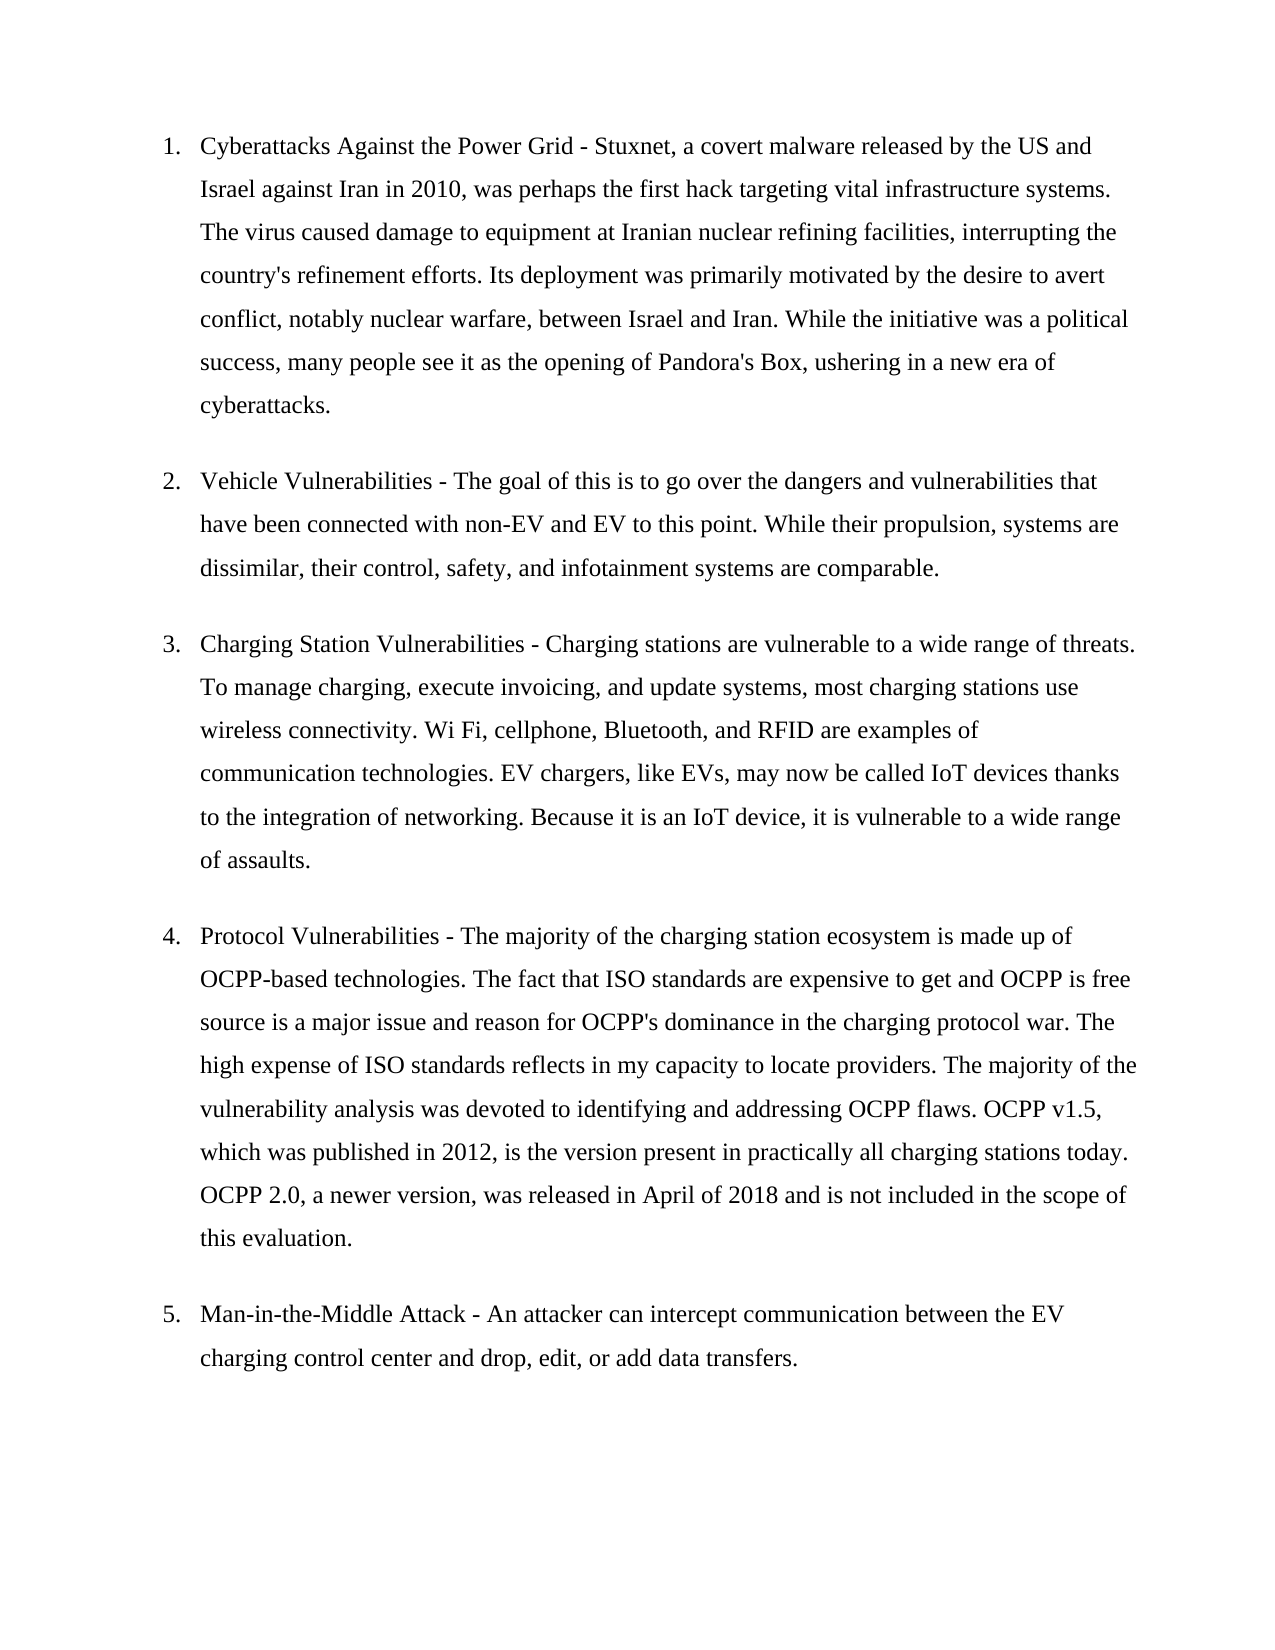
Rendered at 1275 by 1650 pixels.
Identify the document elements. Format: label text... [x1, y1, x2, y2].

list Cyberattacks Against the Power Grid - Stuxnet, a covert malware released by the US and Israel against Iran in 2010, was perhaps the first hack targeting vital infrastructure systems. The virus caused damage to equipment at Iranian nuclear refining facilities, interrupting the country's refinement efforts. Its deployment was primarily motivated by the desire to avert conflict, notably nuclear warfare, between Israel and Iran. While the initiative was a political success, many people see it as the opening of Pandora's Box, ushering in a new era of cyberattacks. [162, 131, 1137, 419]
list Man-in-the-Middle Attack - An attacker can intercept communication between the EV charging control center and drop, edit, or add data transfers. [162, 1299, 1137, 1371]
list Protocol Vulnerabilities - The majority of the charging station ecosystem is made up of OCPP-based technologies. The fact that ISO standards are expensive to get and OCPP is free source is a major issue and reason for OCPP's dominance in the charging protocol war. The high expense of ISO standards reflects in my capacity to locate providers. The majority of the vulnerability analysis was devoted to identifying and addressing OCPP flaws. OCPP v1.5, which was published in 2012, is the version present in practically all charging stations today. OCPP 2.0, a newer version, was released in April of 2018 and is not included in the scope of this evaluation. [162, 921, 1137, 1252]
list Vehicle Vulnerabilities - The goal of this is to go over the dangers and vulnerabilities that have been connected with non-EV and EV to this point. While their propulsion, systems are dissimilar, their control, safety, and infotainment systems are comparable. [162, 466, 1137, 581]
list Charging Station Vulnerabilities - Charging stations are vulnerable to a wide range of threats. To manage charging, execute invoicing, and update systems, most charging stations use wireless connectivity. Wi Fi, cellphone, Bluetooth, and RFID are examples of communication technologies. EV chargers, like EVs, may now be called IoT devices thanks to the integration of networking. Because it is an IoT device, it is vulnerable to a wide range of assaults. [162, 629, 1137, 873]
